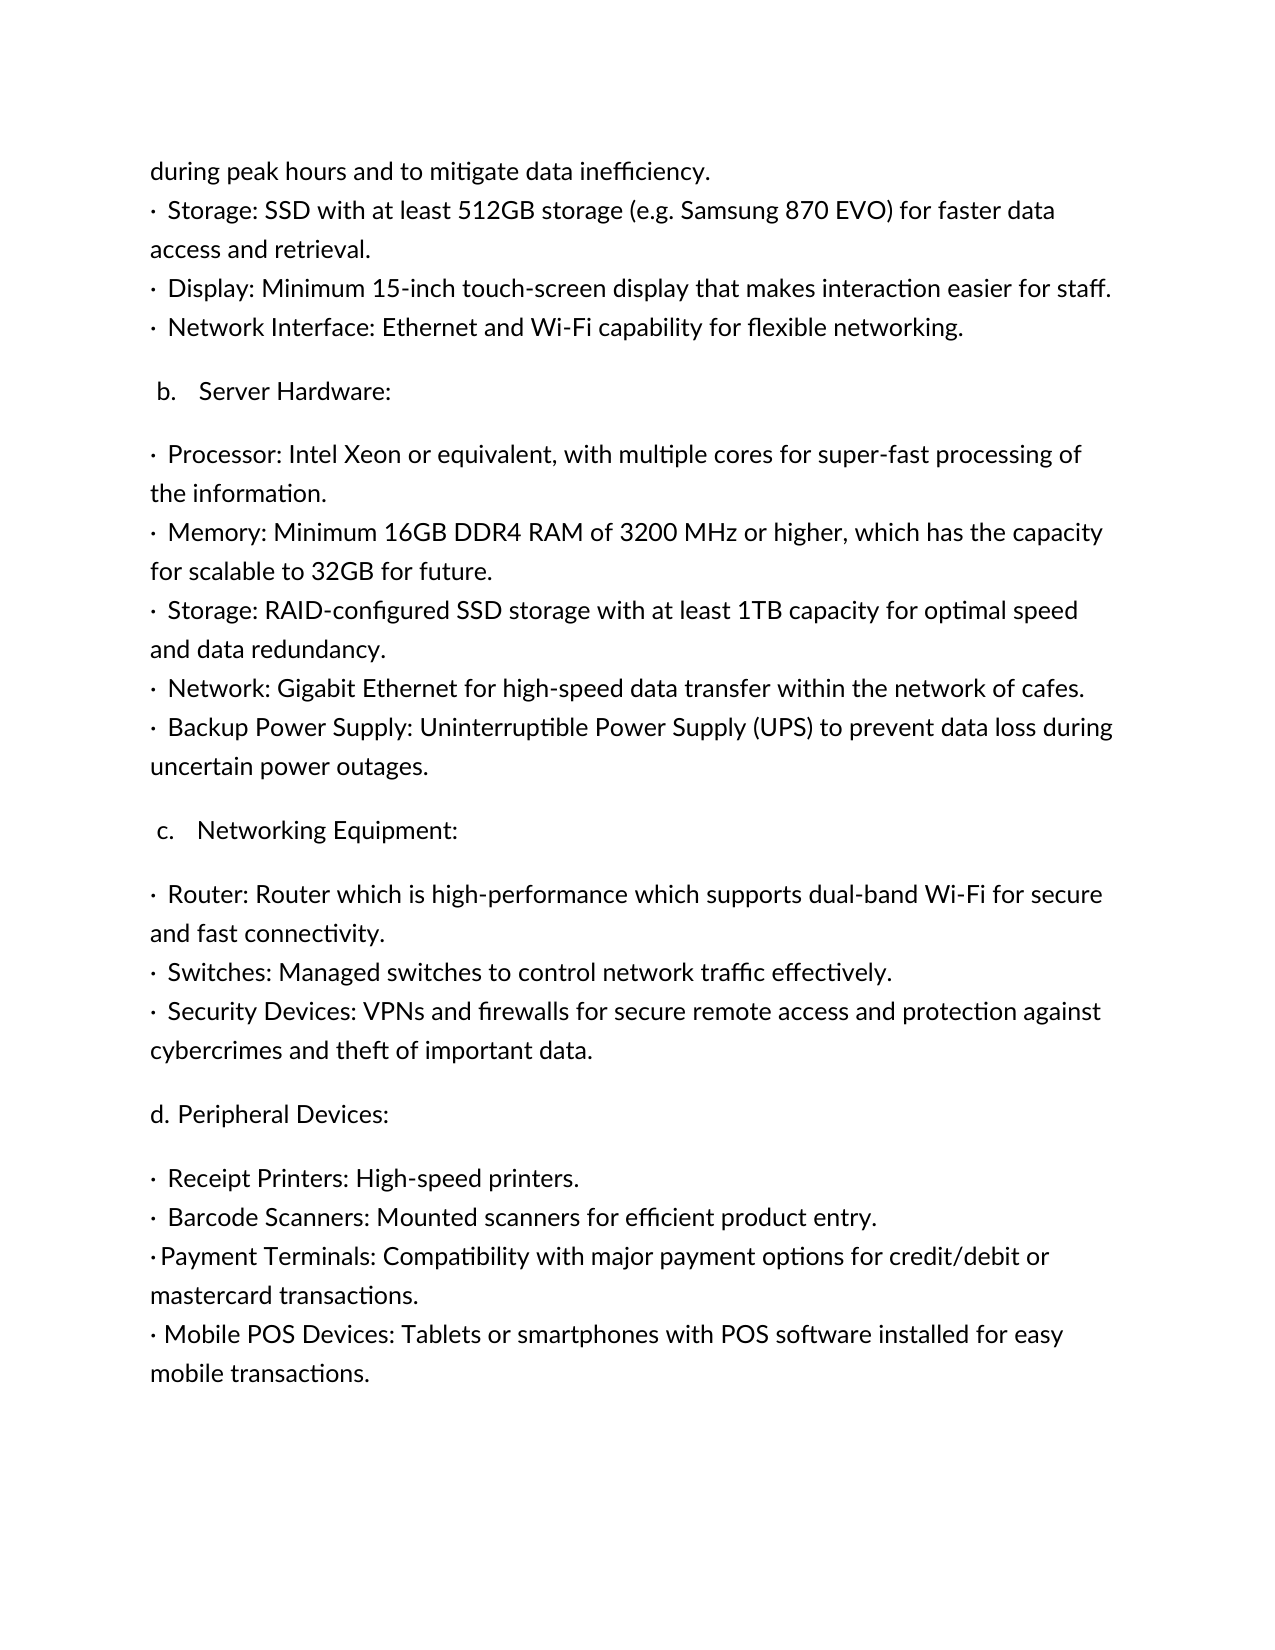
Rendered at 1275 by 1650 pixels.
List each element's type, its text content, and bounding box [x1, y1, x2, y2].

text · Router: Router which is high-performance which supports dual-band Wi-Fi for secure and fast connectivity. · Switches: Managed switches to control network traffic effectively. · Security Devices: VPNs and firewalls for secure remote access and protection against cybercrimes and theft of important data. [150, 879, 1125, 1064]
text · Processor: Intel Xeon or equivalent, with multiple cores for super-fast processing of the information. · Memory: Minimum 16GB DDR4 RAM of 3200 MHz or higher, which has the capacity for scalable to 32GB for future. · Storage: RAID-configured SSD storage with at least 1TB capacity for optimal speed and data redundancy. · Network: Gigabit Ethernet for high-speed data transfer within the network of cafes. · Backup Power Supply: Uninterruptible Power Supply (UPS) to prevent data loss during uncertain power outages. [150, 439, 1125, 781]
text d. Peripheral Devices: [150, 1098, 1125, 1128]
text b. Server Hardware: [150, 375, 1125, 405]
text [150, 155, 1125, 341]
text c. Networking Equipment: [150, 815, 1125, 845]
text · Receipt Printers: High-speed printers. · Barcode Scanners: Mounted scanners for efficient product entry. · Payment Terminals: Compatibility with major payment options for credit/debit or mastercard transactions. · Mobile POS Devices: Tablets or smartphones with POS software installed for easy mobile transactions. [150, 1162, 1125, 1387]
